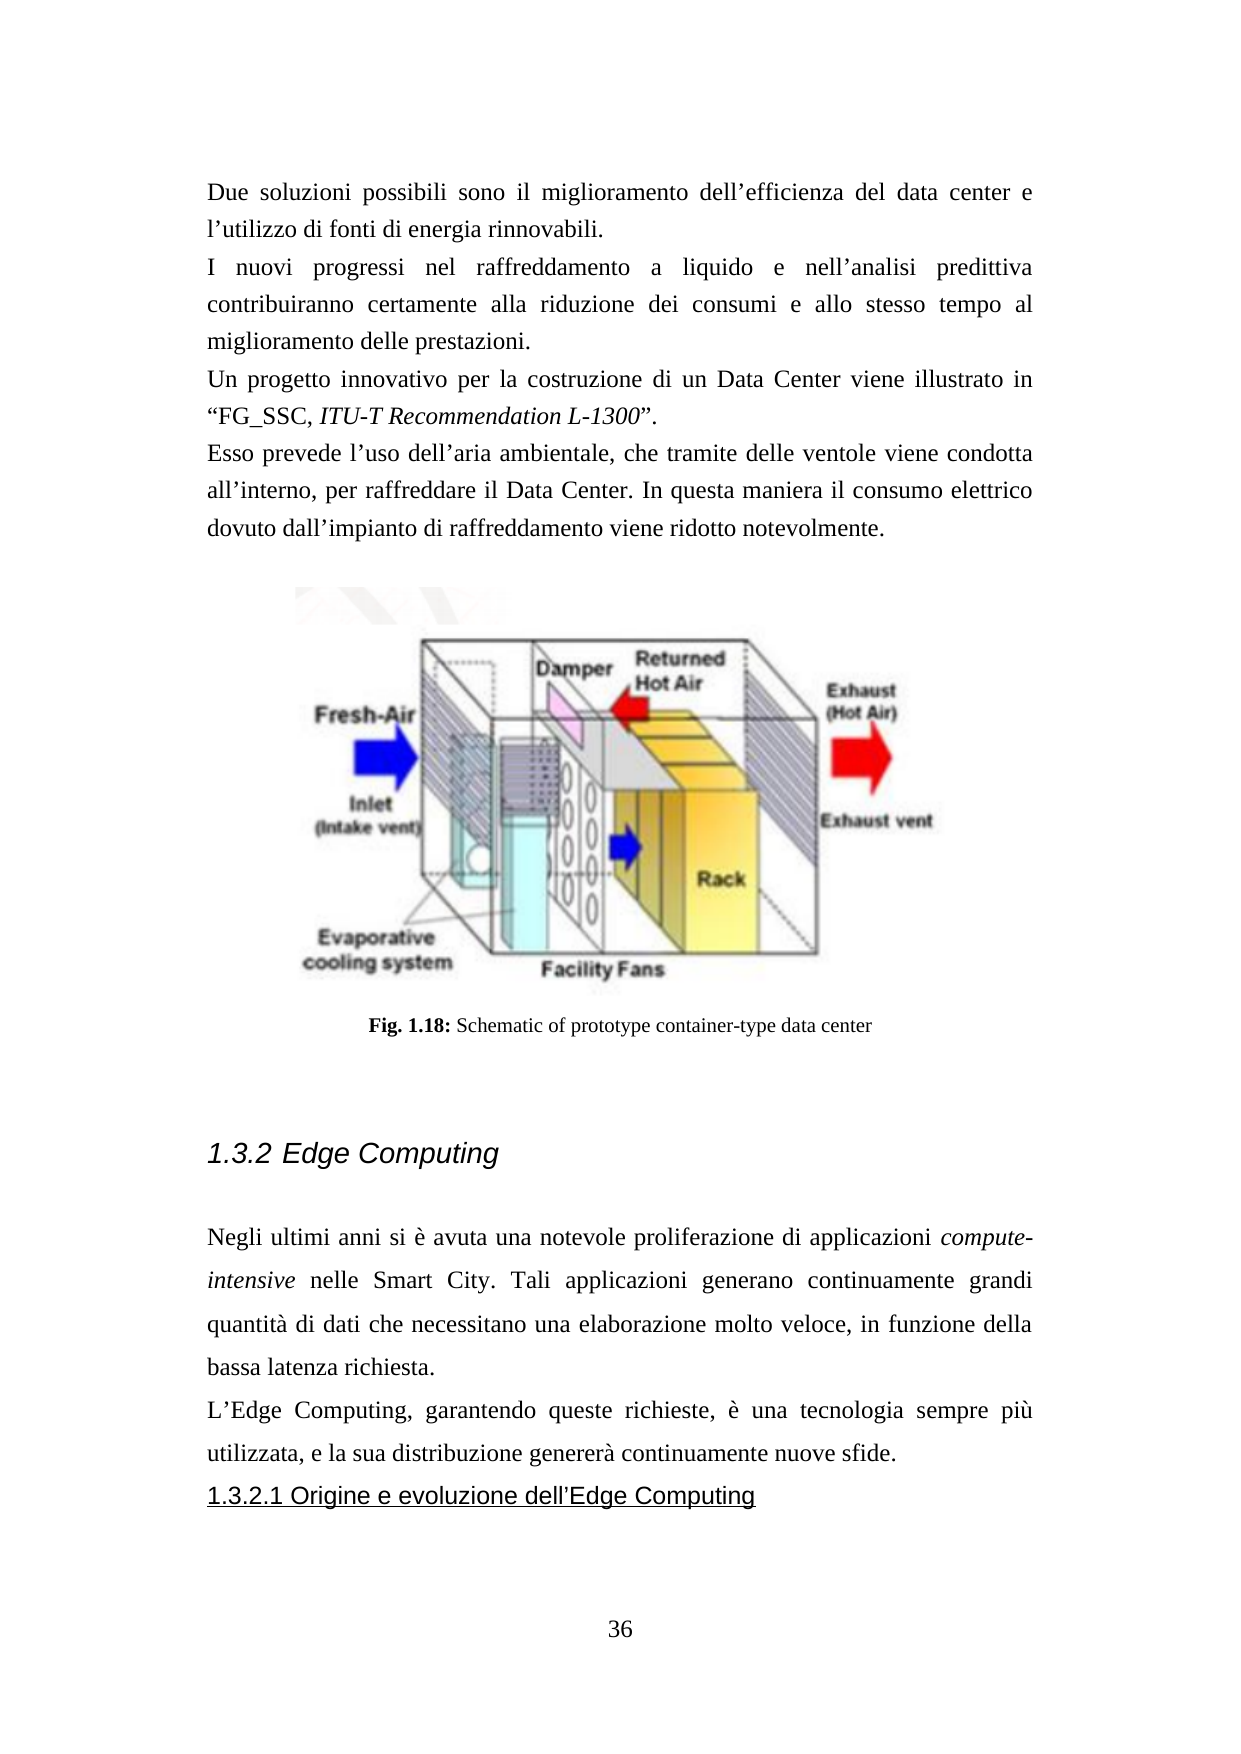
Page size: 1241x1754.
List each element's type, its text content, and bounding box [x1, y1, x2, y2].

picture [295, 587, 945, 1005]
text Due soluzioni possibili sono il miglioramento dell’efficienza del data center e l’utilizzo di fonti di energia rinnovabili. [207, 177, 1033, 243]
list Edge Computing [207, 1136, 1033, 1169]
text Fig. 1.18: Schematic of prototype container-type data center [207, 1013, 1033, 1037]
text Negli ultimi anni si è avuta una notevole proliferazione di applicazioni compute-intensive nelle Smart City. Tali applicazioni generano continuamente grandi quantità di dati che necessitano una elaborazione molto veloce, in funzione della bassa latenza richiesta. [207, 1222, 1033, 1381]
text I nuovi progressi nel raffreddamento a liquido e nell’analisi predittiva contribuiranno certamente alla riduzione dei consumi e allo stesso tempo al miglioramento delle prestazioni. [207, 252, 1033, 355]
text L’Edge Computing, garantendo queste richieste, è una tecnologia sempre più utilizzata, e la sua distribuzione genererà continuamente nuove sfide. [207, 1395, 1033, 1467]
text 1.3.2.1 Origine e evoluzione dell’Edge Computing [207, 1481, 1033, 1510]
text Esso prevede l’uso dell’aria ambientale, che tramite delle ventole viene condotta all’interno, per raffreddare il Data Center. In questa maniera il consumo elettrico dovuto dall’impianto di raffreddamento viene ridotto notevolmente. [207, 438, 1033, 542]
text Un progetto innovativo per la costruzione di un Data Center viene illustrato in “FG_SSC, ITU-T Recommendation L-1300”. [207, 364, 1033, 430]
